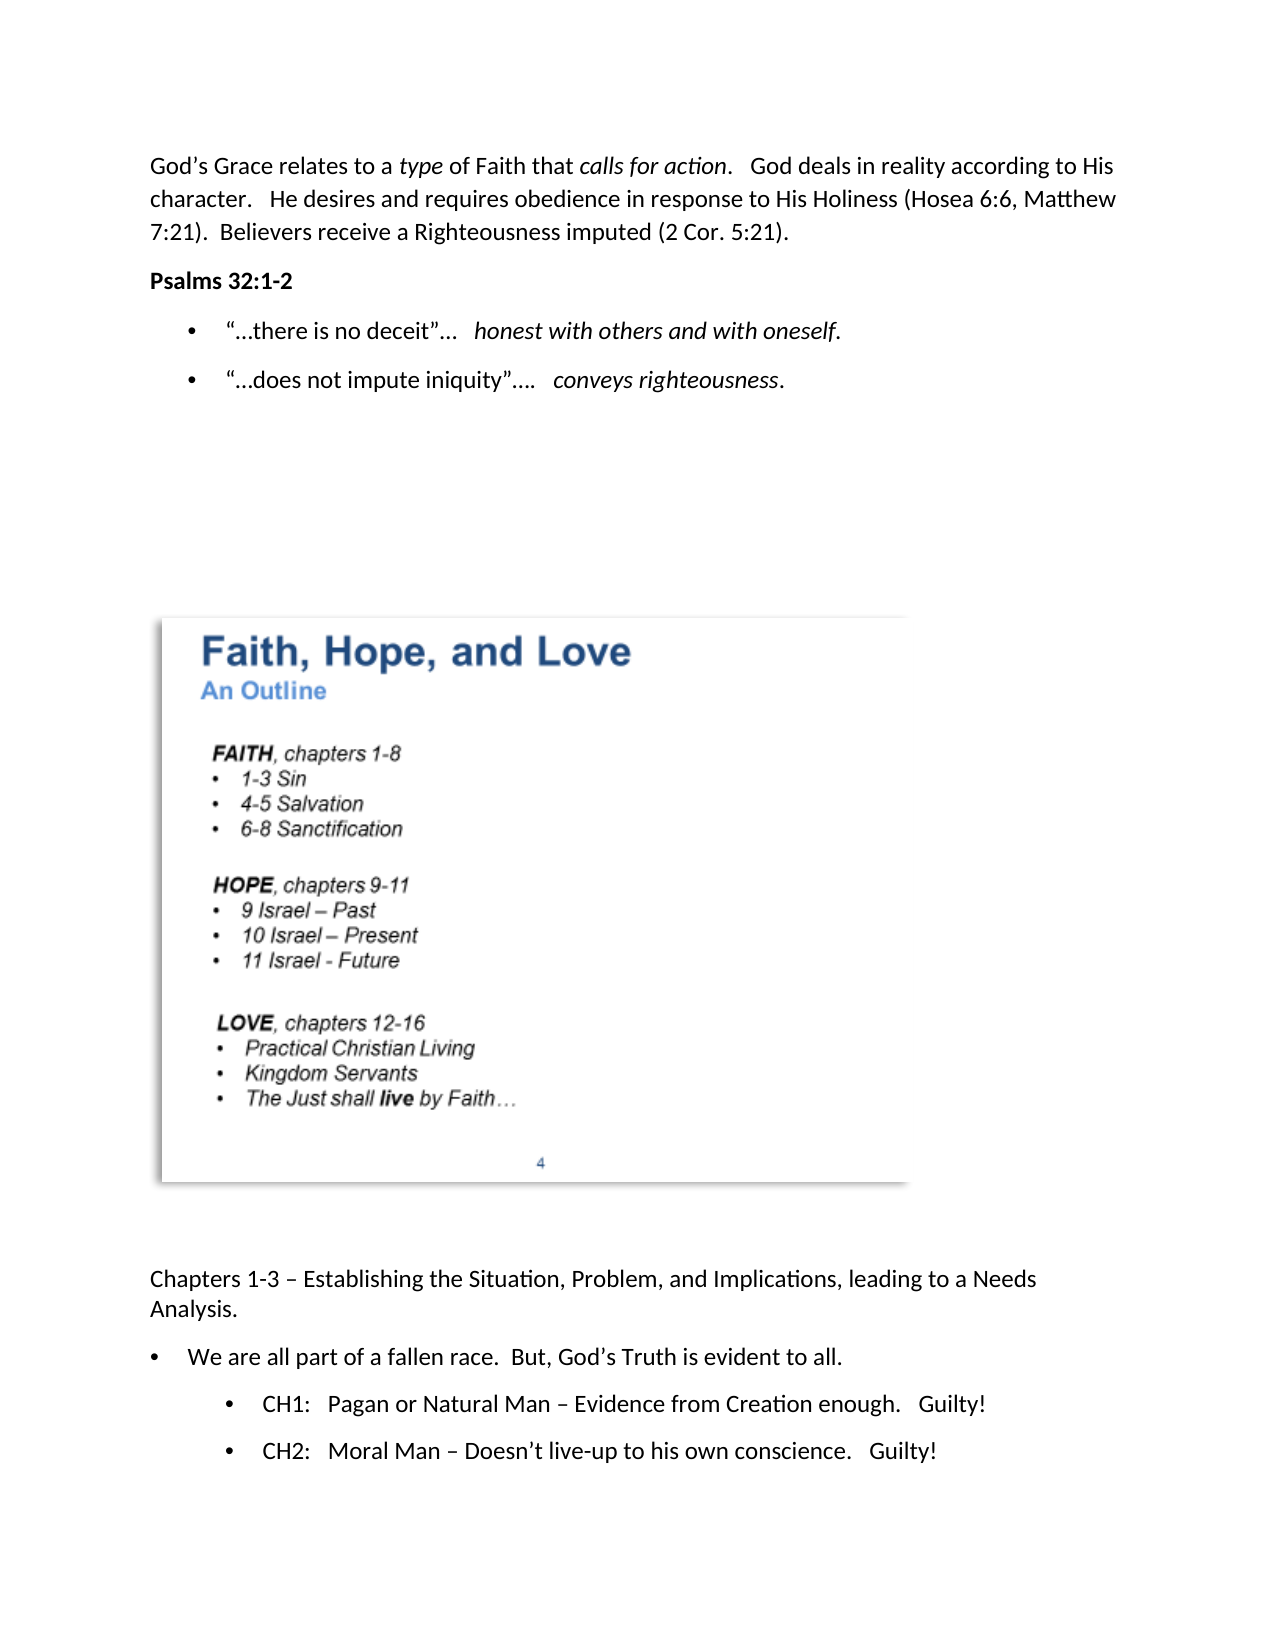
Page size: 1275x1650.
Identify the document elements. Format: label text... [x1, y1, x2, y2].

list “…there is no deceit”… honest with others and with oneself. [187, 315, 1125, 346]
list “…does not impute iniquity”…. conveys righteousness. [187, 364, 1125, 395]
list CH2: Moral Man – Doesn’t live-up to his own conscience. Guilty! [225, 1435, 1125, 1466]
text Psalms 32:1-2 [150, 265, 1125, 296]
text Chapters 1-3 – Establishing the Situation, Problem, and Implications, leading to a Needs Analysis. [150, 1263, 1125, 1324]
list We are all part of a fallen race. But, God’s Truth is evident to all. [150, 1341, 1125, 1371]
text God’s Grace relates to a type of Faith that calls for action. God deals in reality according to His character. He desires and requires obedience in response to His Holiness (Hosea 6:6, Matthew 7:21). Believers receive a Righteousness imputed (2 Cor. 5:21). [150, 150, 1125, 246]
picture [162, 618, 913, 1182]
list CH1: Pagan or Natural Man – Evidence from Creation enough. Guilty! [225, 1388, 1125, 1418]
